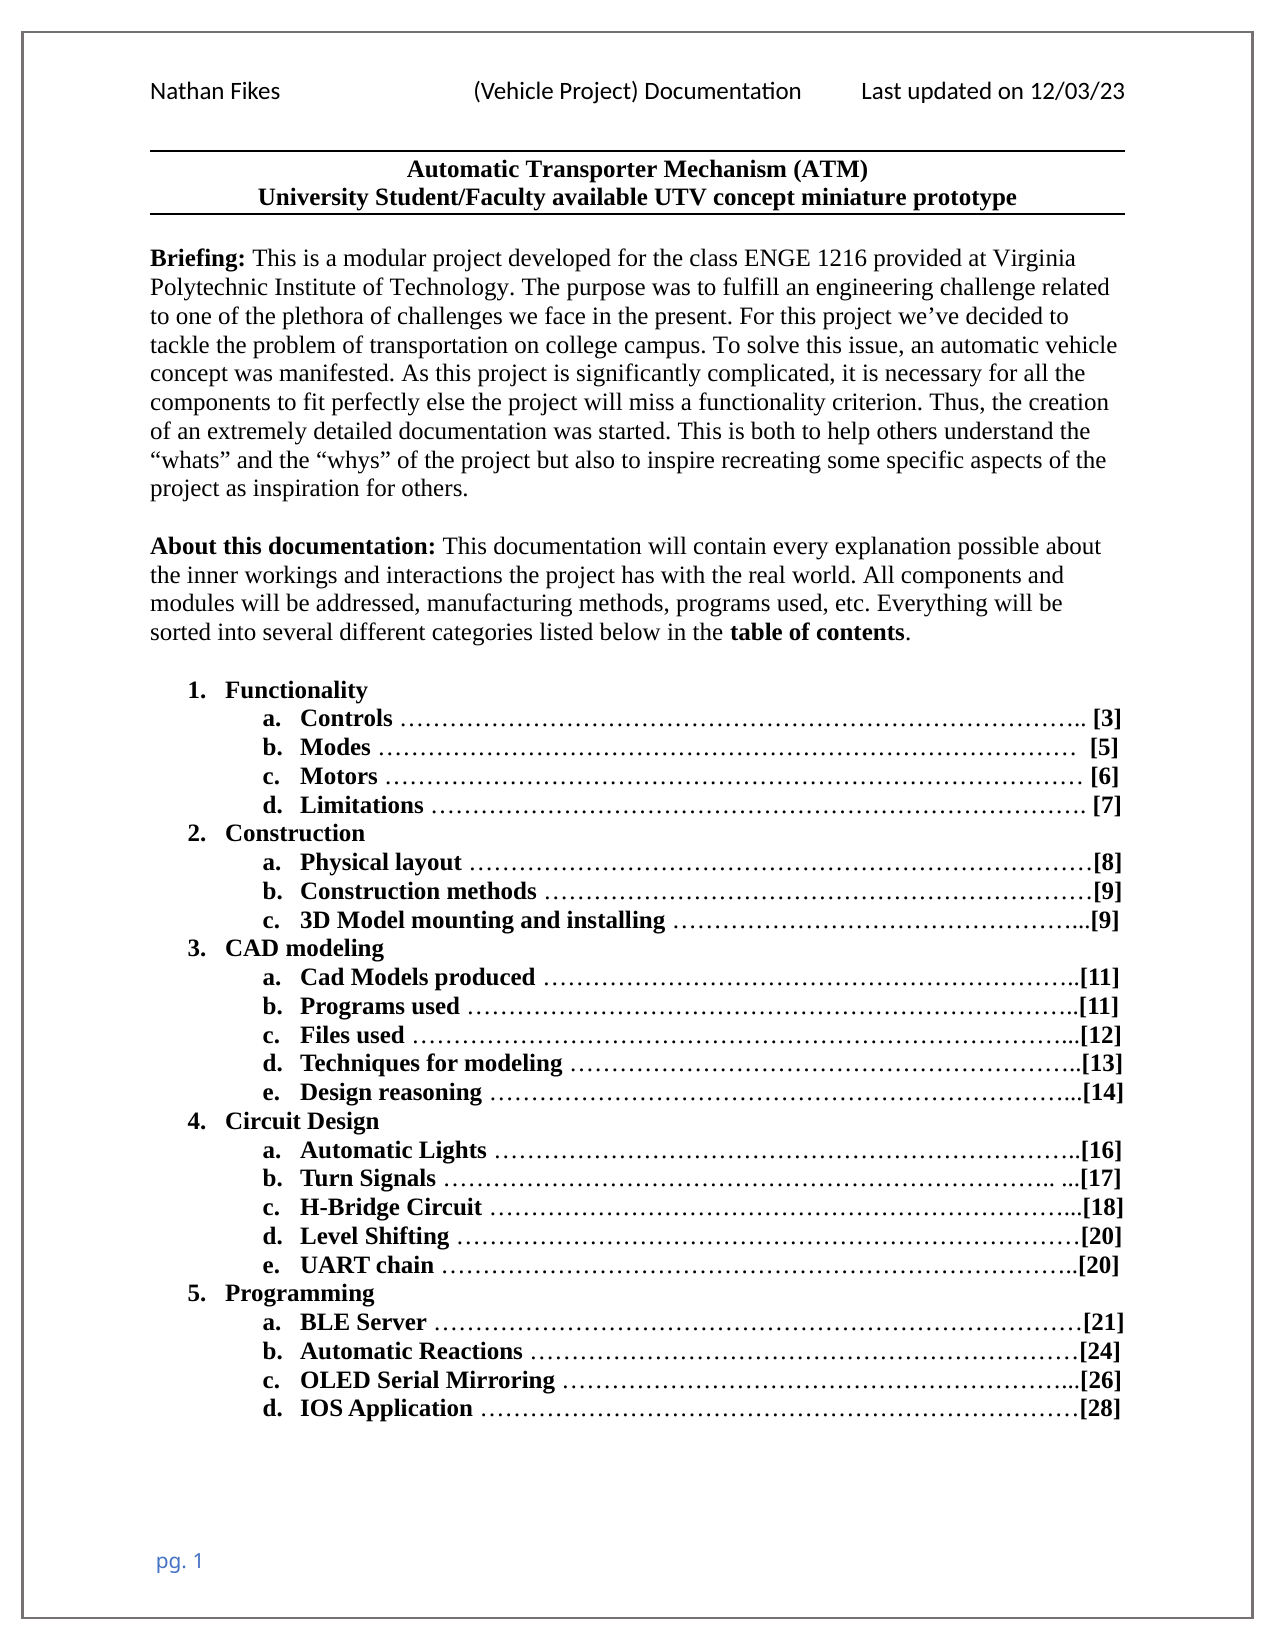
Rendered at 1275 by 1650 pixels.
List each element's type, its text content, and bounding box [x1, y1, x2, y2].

text About this documentation: This documentation will contain every explanation possible about the inner workings and interactions the project has with the real world. All components and modules will be addressed, manufacturing methods, programs used, etc. Everything will be sorted into several different categories listed below in the table of contents. [150, 531, 1125, 646]
list UART chain …………………………………………………………………..[20] [262, 1250, 1125, 1278]
list Programming [187, 1278, 1125, 1307]
list Construction methods …………………………………………………………[9] [262, 876, 1125, 905]
text Automatic Transporter Mechanism (ATM) [150, 152, 1125, 179]
list Cad Models produced ………………………………………………………..[11] [262, 962, 1125, 991]
list IOS Application ………………………………………………………………[28] [262, 1393, 1125, 1422]
text Briefing: This is a modular project developed for the class ENGE 1216 provided at Virginia Polytechnic Institute of Technology. The purpose was to fulfill an engineering challenge related to one of the plethora of challenges we face in the present. For this project we’ve decided to tackle the problem of transportation on college campus. To solve this issue, an automatic vehicle concept was manifested. As this project is significantly complicated, it is necessary for all the components to fit perfectly else the project will miss a functionality criterion. Thus, the creation of an extremely detailed documentation was started. This is both to help others understand the “whats” and the “whys” of the project but also to inspire recreating some specific aspects of the project as inspiration for others. [150, 243, 1125, 502]
list Design reasoning ……………………………………………………………...[14] [262, 1077, 1125, 1106]
list Construction [187, 818, 1125, 847]
list Programs used ………………………………………………………………..[11] [262, 991, 1125, 1020]
list Physical layout …………………………………………………………………[8] [262, 847, 1125, 876]
text University Student/Faculty available UTV concept miniature prototype [150, 179, 1125, 213]
list Automatic Reactions …………………………………………………………[24] [262, 1336, 1125, 1365]
list H-Bridge Circuit ……………………………………………………………...[18] [262, 1192, 1125, 1221]
list CAD modeling [187, 933, 1125, 962]
list Functionality [187, 675, 1125, 703]
list OLED Serial Mirroring ……………………………………………………...[26] [262, 1365, 1125, 1393]
list Motors ………………………………………………………………………… [6] [262, 761, 1125, 790]
list Level Shifting …………………………………………………………………[20] [262, 1221, 1125, 1250]
list Controls ……………………………………………………………………….. [3] [262, 703, 1125, 732]
list Circuit Design [187, 1106, 1125, 1135]
list BLE Server ……………………………………………………………………[21] [262, 1307, 1125, 1336]
list Automatic Lights ……………………………………………………………..[16] [262, 1135, 1125, 1163]
list Files used ……………………………………………………………………...[12] [262, 1020, 1125, 1048]
list Techniques for modeling ……………………………………………………..[13] [262, 1048, 1125, 1077]
list Limitations ……………………………………………………………………. [7] [262, 790, 1125, 818]
list Modes ………………………………………………………………………… [5] [262, 732, 1125, 761]
list 3D Model mounting and installing …………………………………………...[9] [262, 905, 1125, 933]
list Turn Signals ……………………………………………………………….. ...[17] [262, 1163, 1125, 1192]
